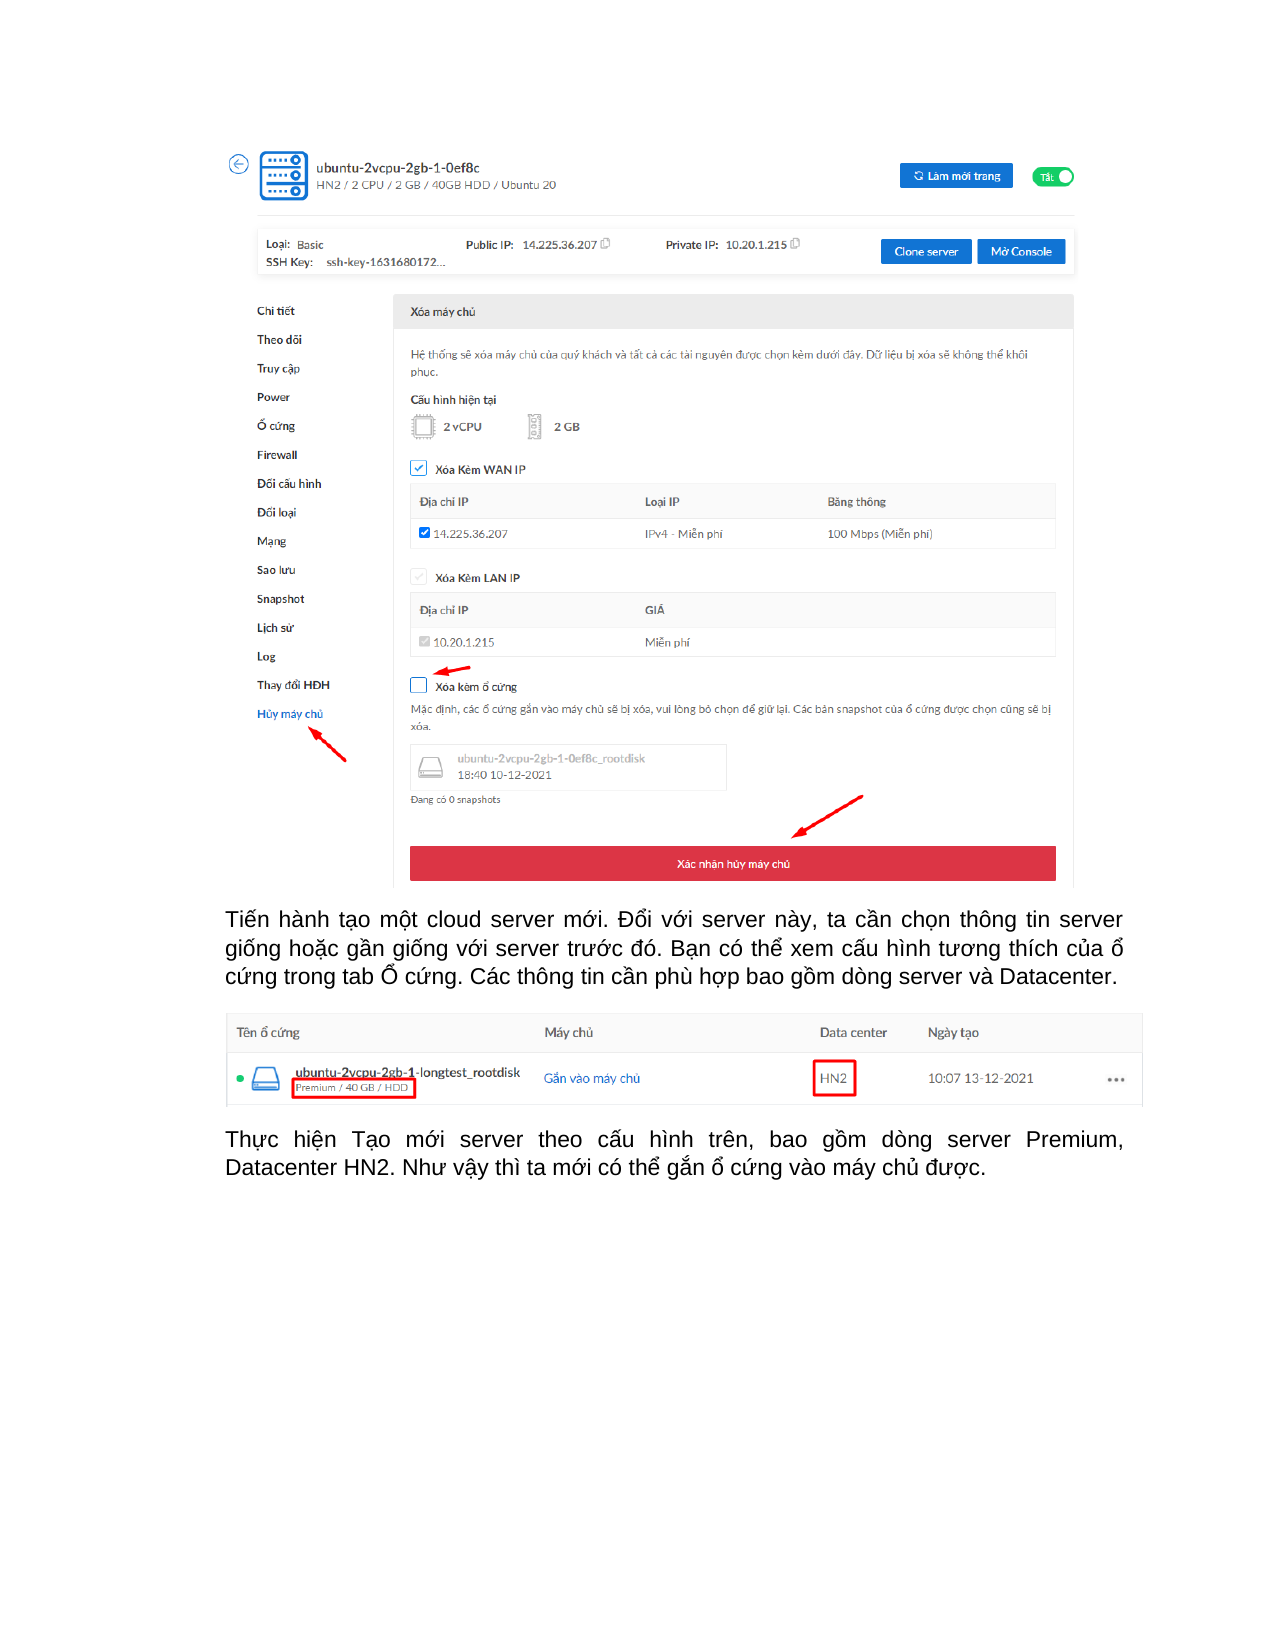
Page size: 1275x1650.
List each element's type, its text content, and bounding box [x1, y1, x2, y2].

picture [225, 150, 1079, 888]
text Tiến hành tạo một cloud server mới. Đổi với server này, ta cần chọn thông tin server giống hoặc gần giống với server trước đó. Bạn có thể xem cấu hình tương thích của ổ cứng trong tab Ổ cứng. Các thông tin cần phù hợp bao gồm dòng server và Datacenter. [225, 906, 1125, 989]
text Thực hiện Tạo mới server theo cấu hình trên, bao gồm dòng server Premium, Datacenter HN2. Như vậy thì ta mới có thể gắn ổ cứng vào máy chủ được. [225, 1126, 1125, 1181]
picture [225, 1008, 1152, 1107]
